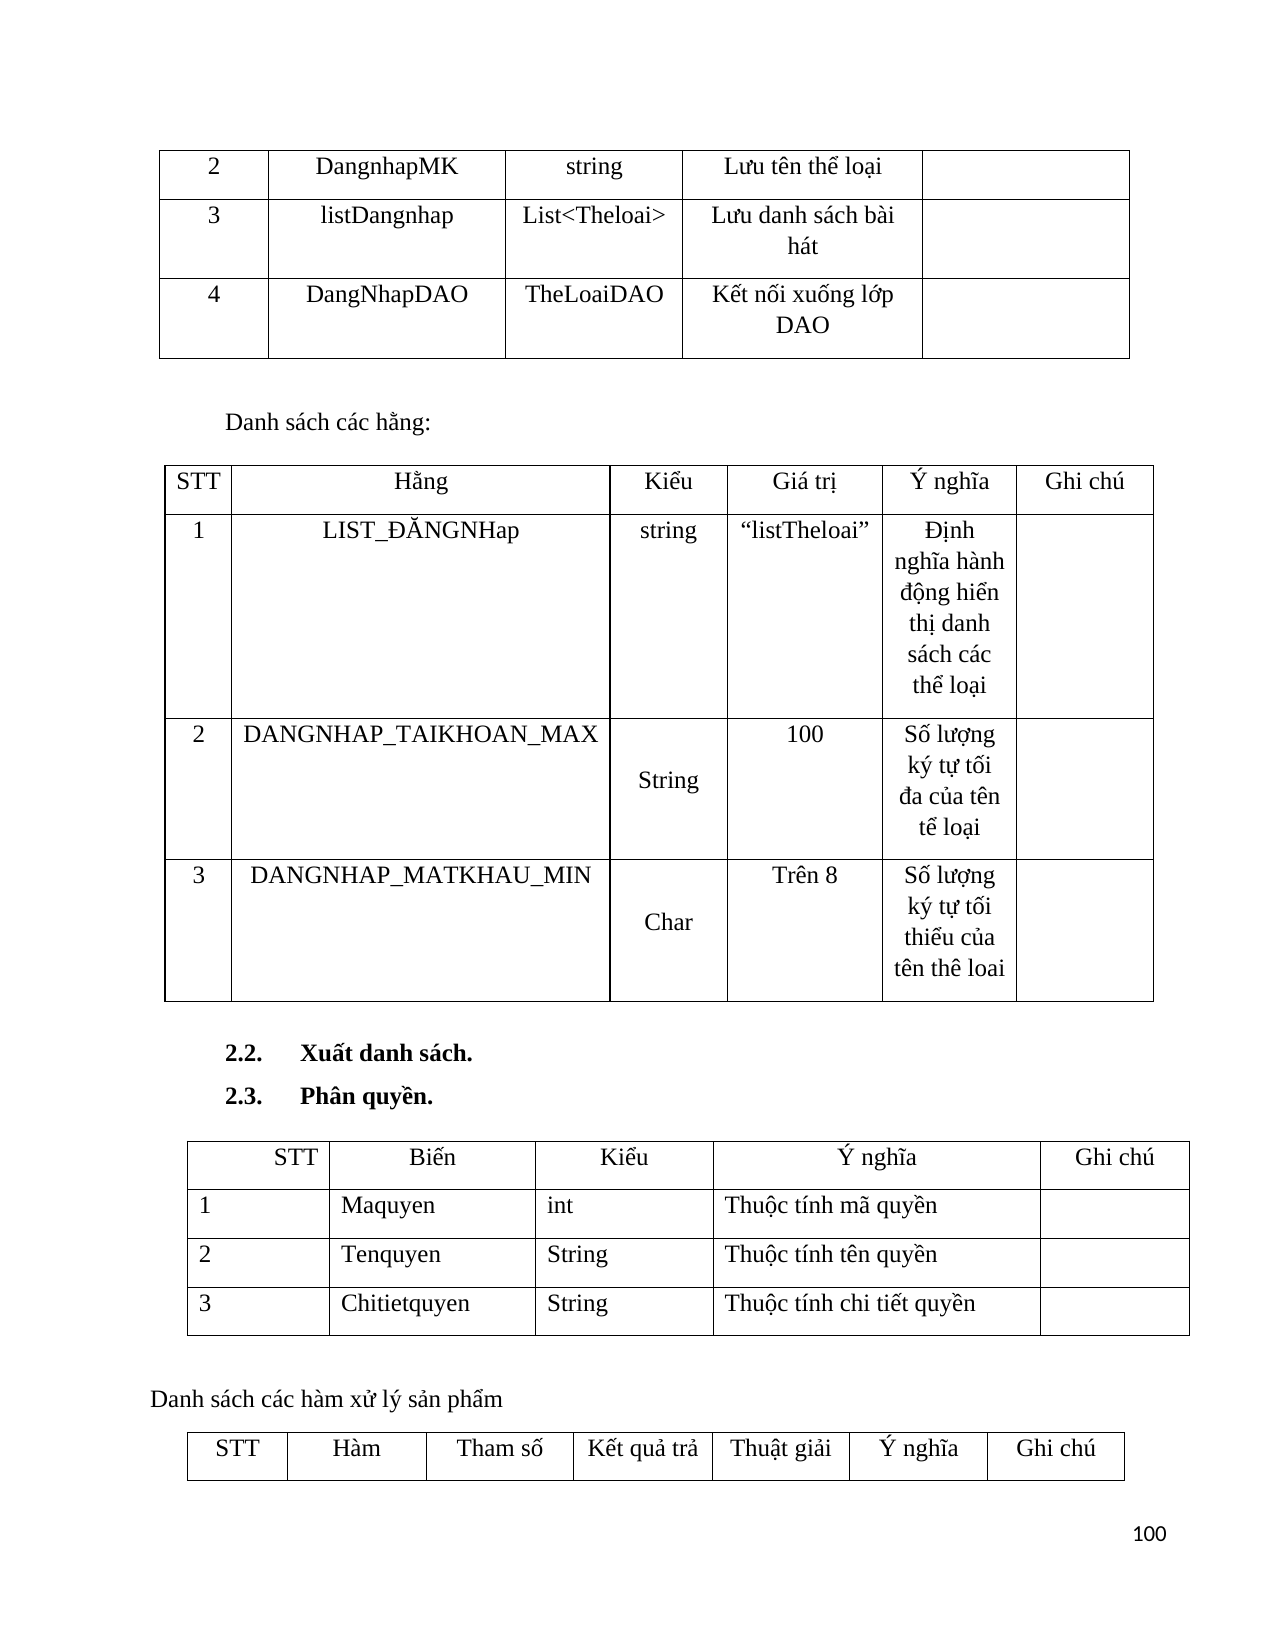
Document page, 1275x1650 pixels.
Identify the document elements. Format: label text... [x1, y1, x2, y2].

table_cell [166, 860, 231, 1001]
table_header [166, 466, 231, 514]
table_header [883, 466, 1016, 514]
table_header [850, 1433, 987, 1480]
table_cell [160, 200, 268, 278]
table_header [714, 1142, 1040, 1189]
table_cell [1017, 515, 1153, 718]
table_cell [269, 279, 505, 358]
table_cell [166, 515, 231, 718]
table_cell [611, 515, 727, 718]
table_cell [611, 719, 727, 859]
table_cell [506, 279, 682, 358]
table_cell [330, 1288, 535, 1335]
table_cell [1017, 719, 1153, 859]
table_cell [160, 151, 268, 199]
text Danh sách các hàm xử lý sản phẩm [150, 1384, 1167, 1413]
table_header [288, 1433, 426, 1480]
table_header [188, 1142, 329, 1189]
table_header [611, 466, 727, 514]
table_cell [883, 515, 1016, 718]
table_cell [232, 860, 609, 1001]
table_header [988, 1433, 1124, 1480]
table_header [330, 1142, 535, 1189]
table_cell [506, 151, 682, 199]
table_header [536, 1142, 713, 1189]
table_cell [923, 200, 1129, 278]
list Phân quyền. [225, 1081, 1167, 1109]
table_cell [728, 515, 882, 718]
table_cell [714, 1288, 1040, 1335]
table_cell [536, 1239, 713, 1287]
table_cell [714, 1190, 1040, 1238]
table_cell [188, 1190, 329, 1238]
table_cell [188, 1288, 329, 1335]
list Danh sách các hằng: [225, 407, 1167, 435]
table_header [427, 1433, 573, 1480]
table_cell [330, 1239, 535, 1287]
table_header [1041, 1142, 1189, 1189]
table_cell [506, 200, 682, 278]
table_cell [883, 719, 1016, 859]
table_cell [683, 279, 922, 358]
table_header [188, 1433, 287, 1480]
list Xuất danh sách. [225, 1038, 1167, 1066]
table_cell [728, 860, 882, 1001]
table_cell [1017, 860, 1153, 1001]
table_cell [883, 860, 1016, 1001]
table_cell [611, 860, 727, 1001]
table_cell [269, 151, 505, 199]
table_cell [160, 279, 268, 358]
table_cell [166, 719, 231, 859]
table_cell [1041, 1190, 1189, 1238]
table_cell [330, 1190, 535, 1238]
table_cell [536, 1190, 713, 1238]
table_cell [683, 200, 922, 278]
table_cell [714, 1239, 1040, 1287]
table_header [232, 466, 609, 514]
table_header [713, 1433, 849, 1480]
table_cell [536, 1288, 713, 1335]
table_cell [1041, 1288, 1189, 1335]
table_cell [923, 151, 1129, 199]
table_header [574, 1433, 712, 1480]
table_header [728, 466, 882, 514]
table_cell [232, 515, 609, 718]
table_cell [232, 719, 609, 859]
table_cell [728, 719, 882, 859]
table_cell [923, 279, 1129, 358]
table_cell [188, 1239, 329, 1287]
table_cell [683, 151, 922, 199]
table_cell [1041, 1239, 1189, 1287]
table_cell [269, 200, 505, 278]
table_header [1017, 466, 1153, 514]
